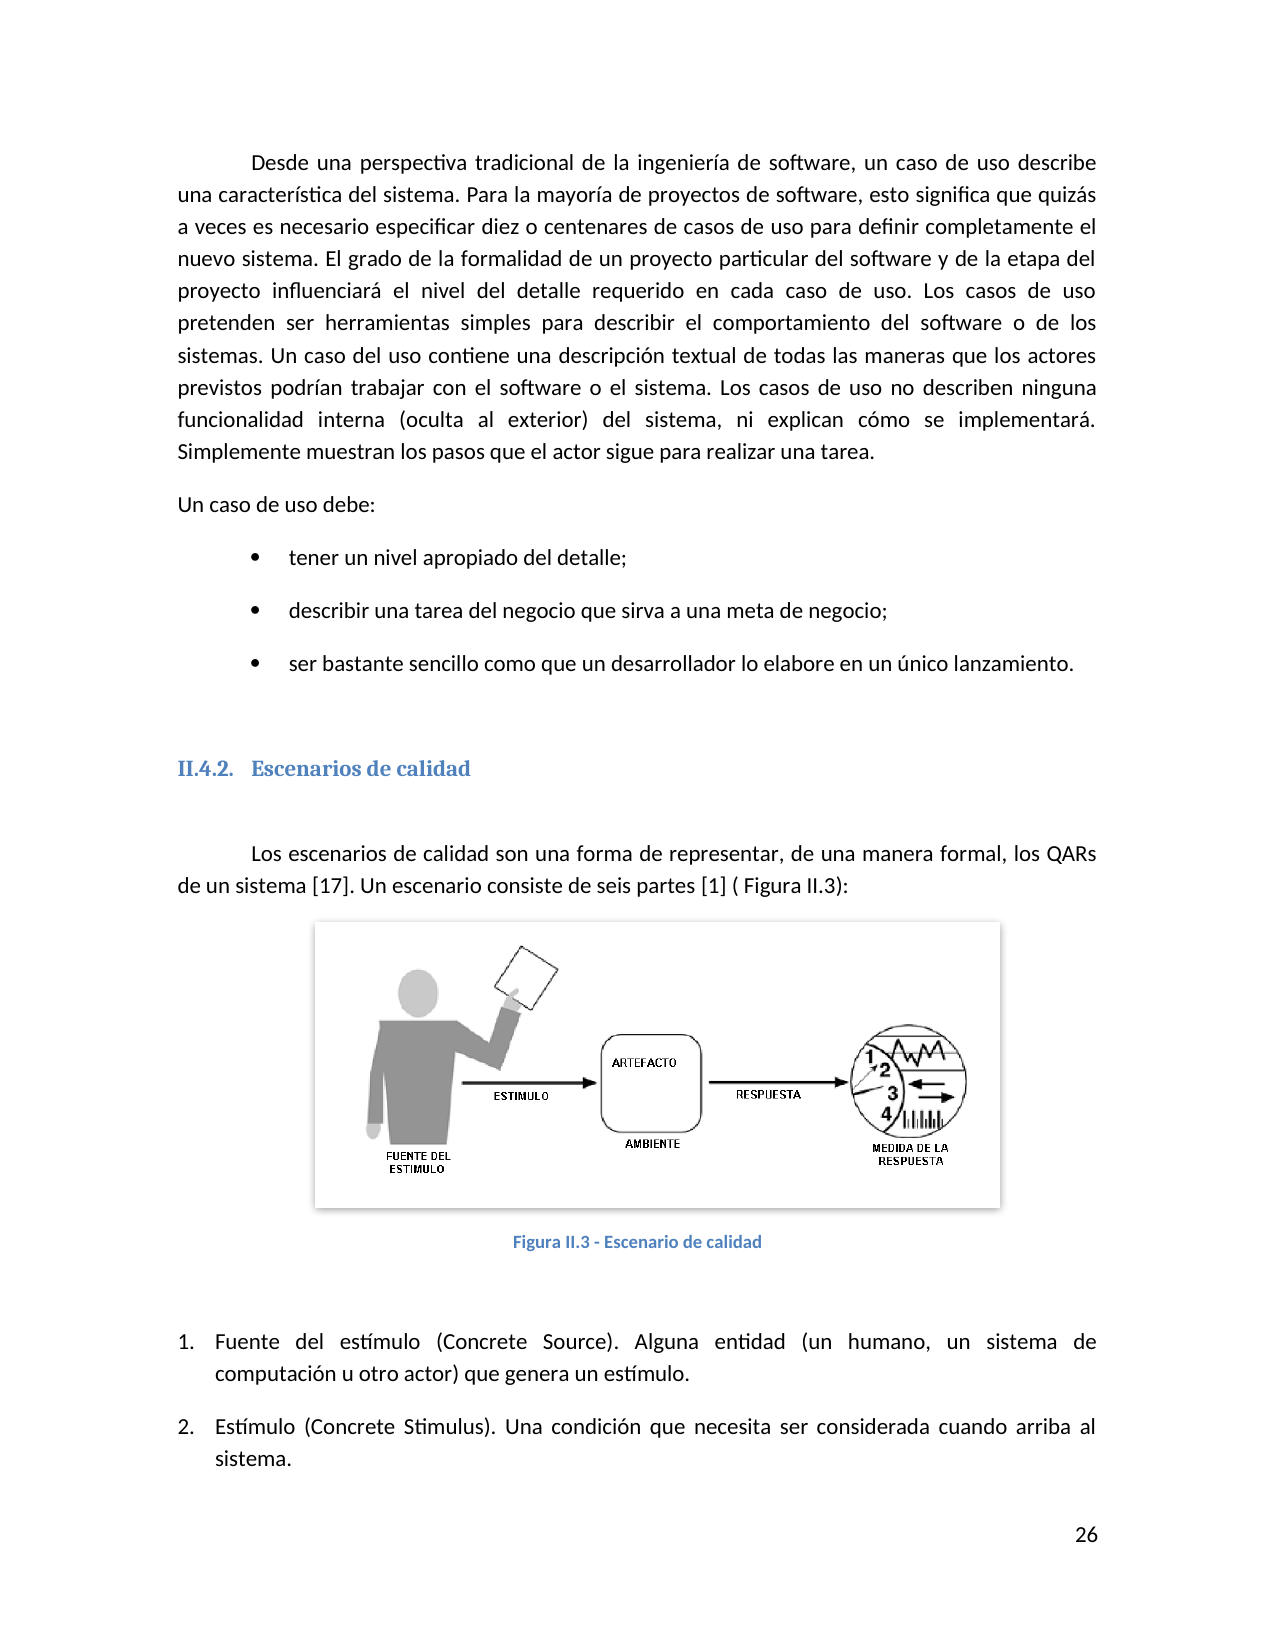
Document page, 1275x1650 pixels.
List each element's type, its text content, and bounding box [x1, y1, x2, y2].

list describir una tarea del negocio que sirva a una meta de negocio; [251, 596, 1098, 624]
list ser bastante sencillo como que un desarrollador lo elabore en un único lanzamiento. [251, 649, 1098, 677]
list tener un nivel apropiado del detalle; [251, 543, 1098, 571]
text Desde una perspectiva tradicional de la ingeniería de software, un caso de uso describe una característica del sistema. Para la mayoría de proyectos de software, esto significa que quizás a veces es necesario especificar diez o centenares de casos de uso para definir completamente el nuevo sistema. El grado de la formalidad de un proyecto particular del software y de la etapa del proyecto influenciará el nivel del detalle requerido en cada caso de uso. Los casos de uso pretenden ser herramientas simples para describir el comportamiento del software o de los sistemas. Un caso del uso contiene una descripción textual de todas las maneras que los actores previstos podrían trabajar con el software o el sistema. Los casos de uso no describen ninguna funcionalidad interna (oculta al exterior) del sistema, ni explican cómo se implementará. Simplemente muestran los pasos que el actor sigue para realizar una tarea. [177, 148, 1098, 465]
subtitle Escenarios de calidad [177, 755, 1098, 782]
picture [330, 936, 986, 1193]
list Estímulo (Concrete Stimulus). Una condición que necesita ser considerada cuando arriba al sistema. [177, 1412, 1098, 1472]
text Los escenarios de calidad son una forma de representar, de una manera formal, los QARs de un sistema . Un escenario consiste de seis partes ( Figura II.2): [177, 839, 1098, 899]
text Un caso de uso debe: [177, 490, 1098, 518]
list Fuente del estímulo (Concrete Source). Alguna entidad (un humano, un sistema de computación u otro actor) que genera un estímulo. [177, 1327, 1098, 1387]
